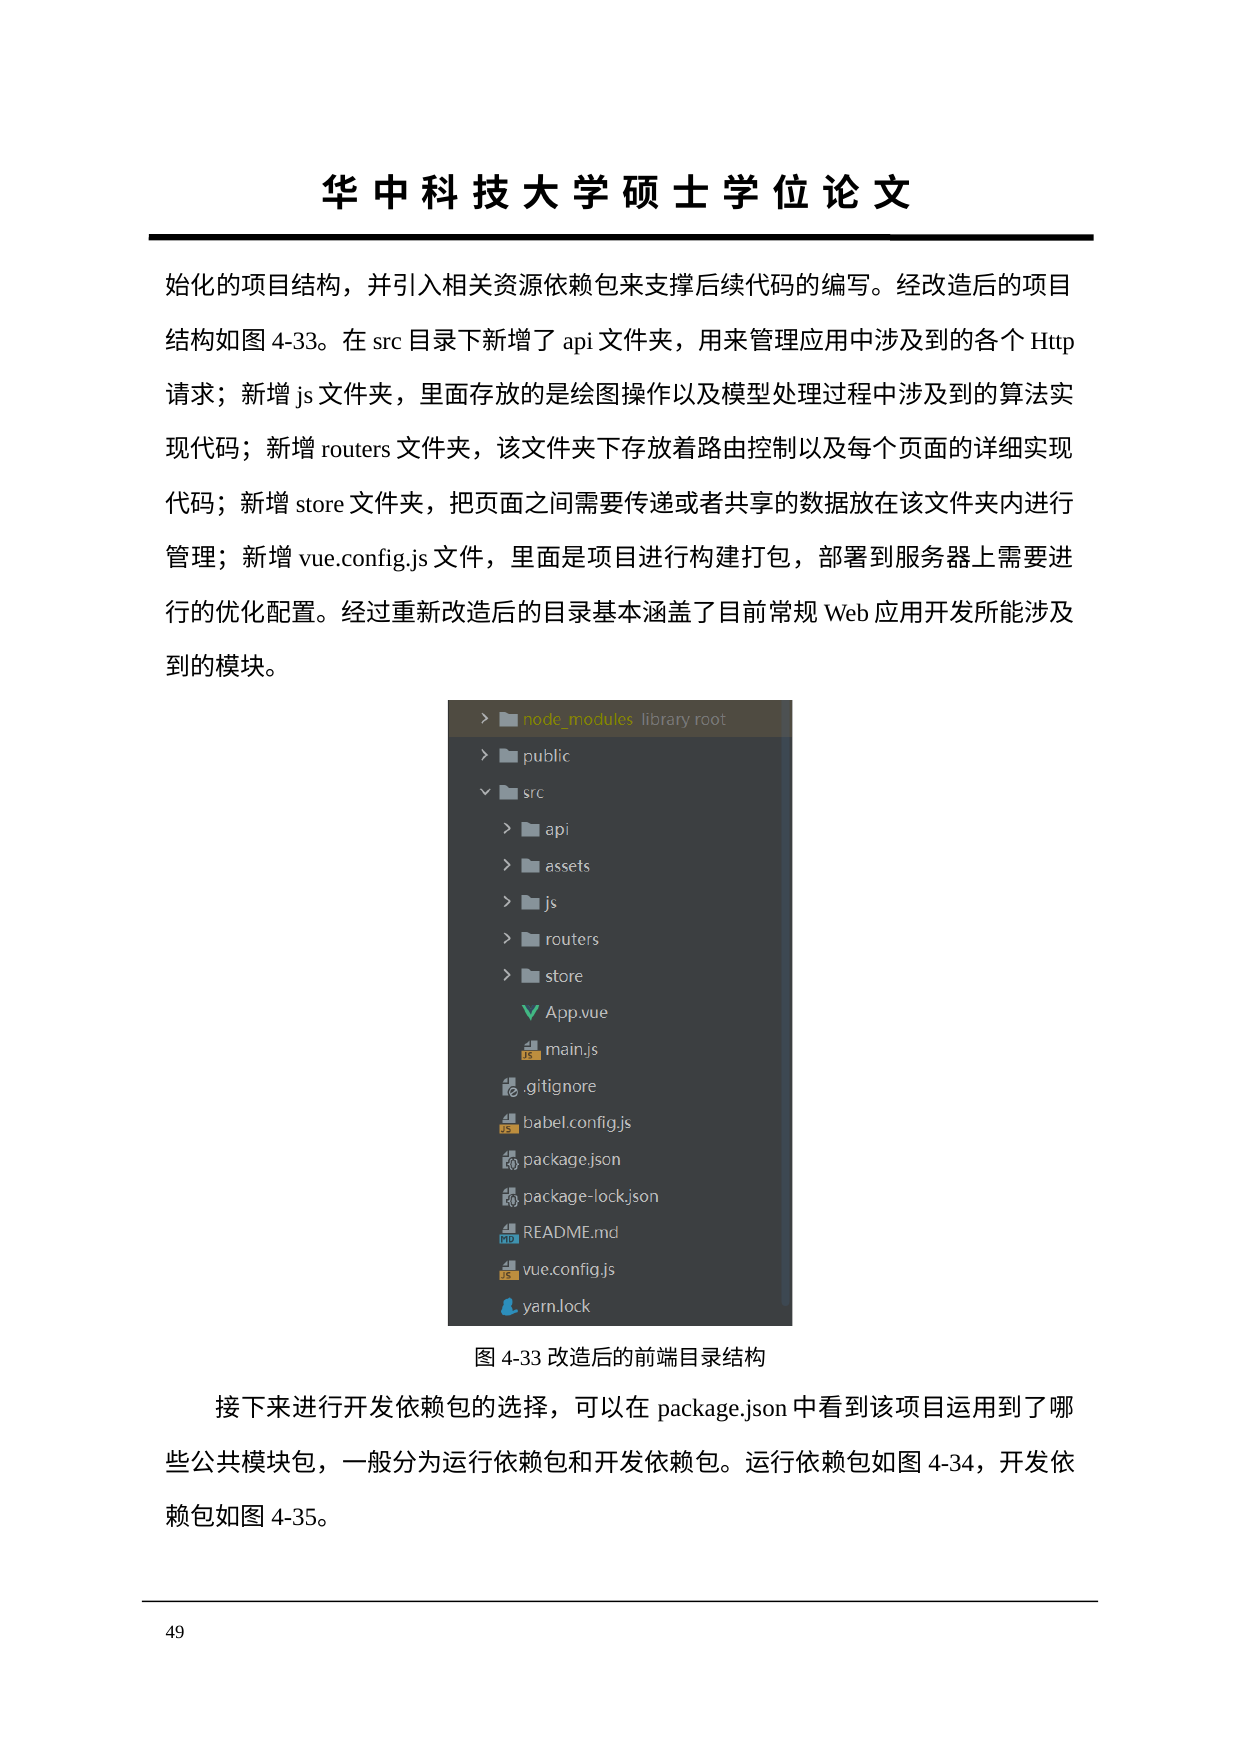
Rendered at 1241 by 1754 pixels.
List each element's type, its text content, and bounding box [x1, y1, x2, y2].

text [165, 266, 1075, 683]
picture [447, 700, 793, 1326]
